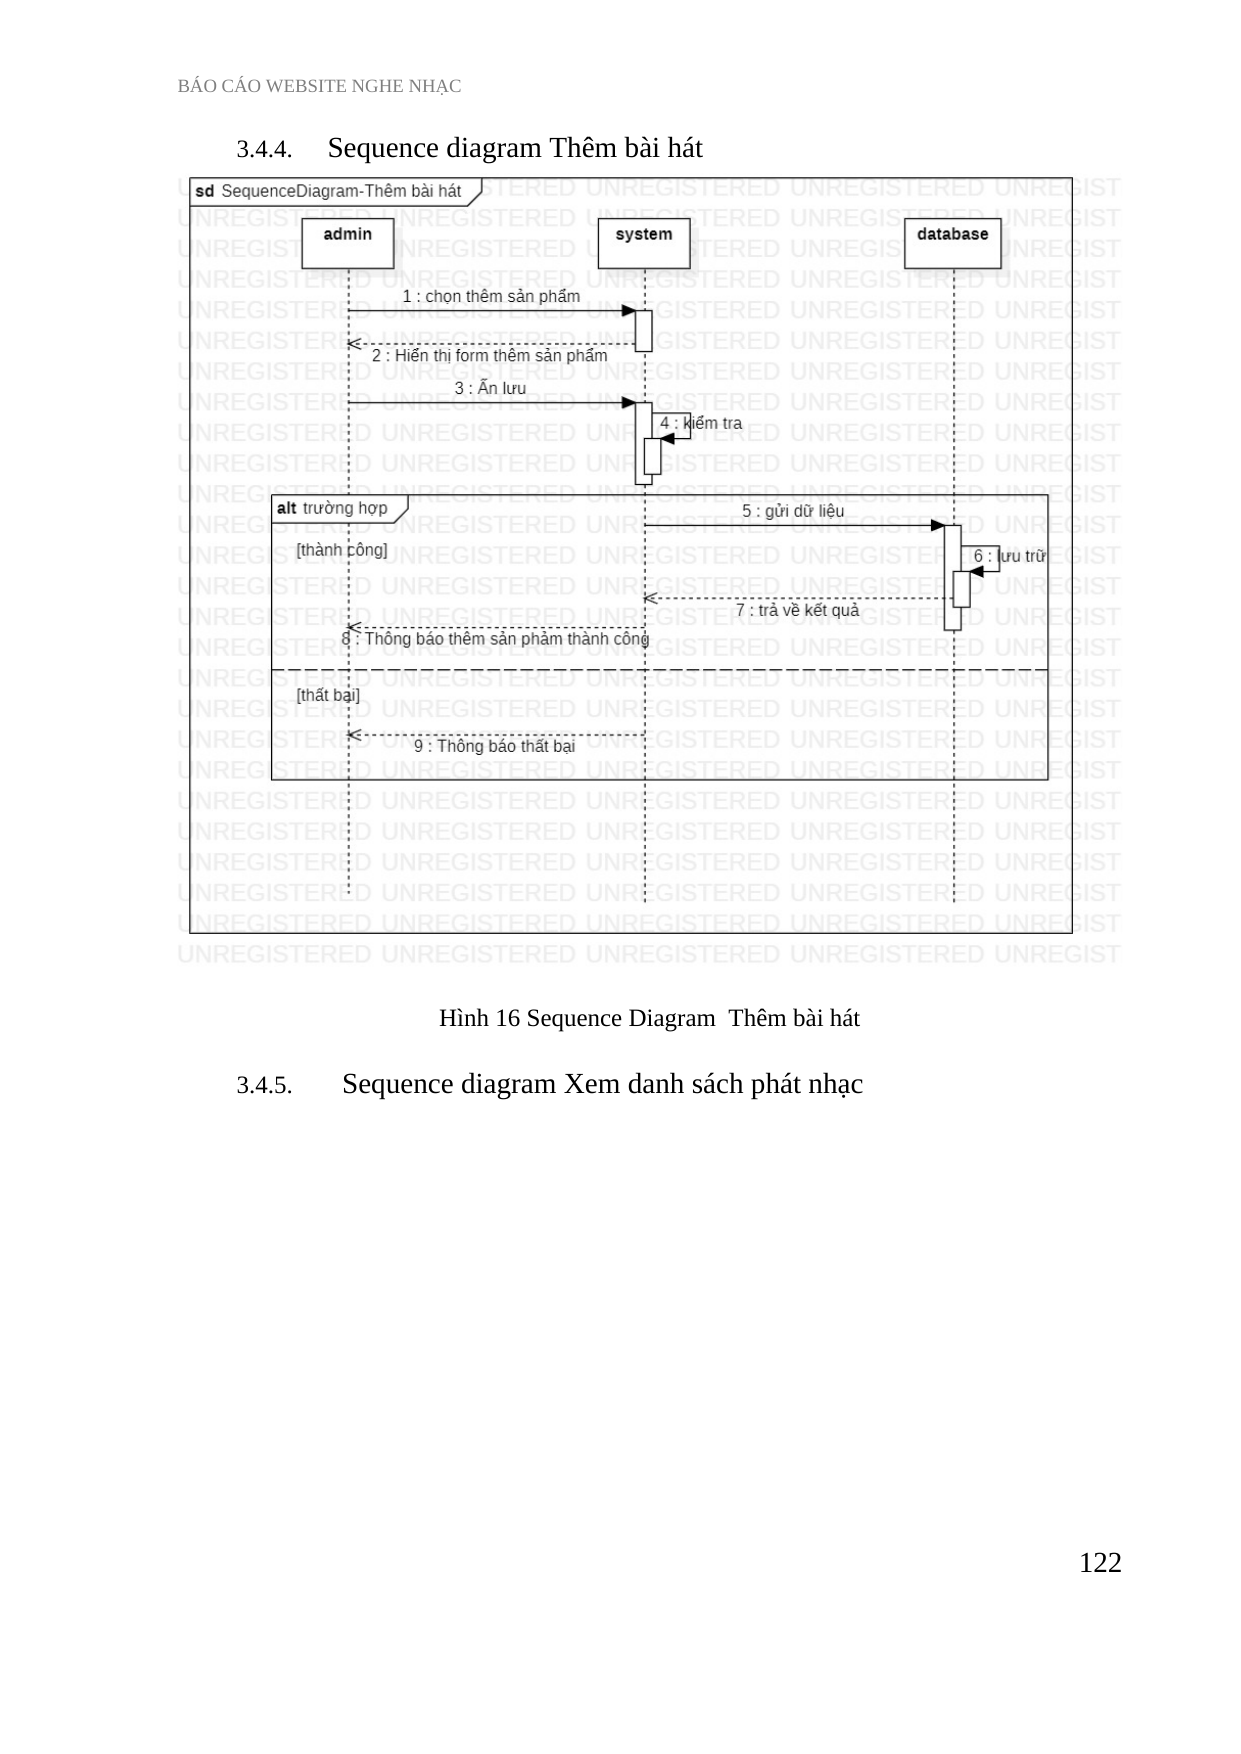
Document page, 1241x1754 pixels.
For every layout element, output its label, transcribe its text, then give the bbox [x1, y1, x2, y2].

text Hình 16 Sequence Diagram Thêm bài hát [177, 1003, 1122, 1031]
list Sequence diagram Thêm bài hát [236, 130, 1122, 163]
list Sequence diagram Xem danh sách phát nhạc [236, 1067, 1122, 1100]
picture [177, 166, 1123, 984]
